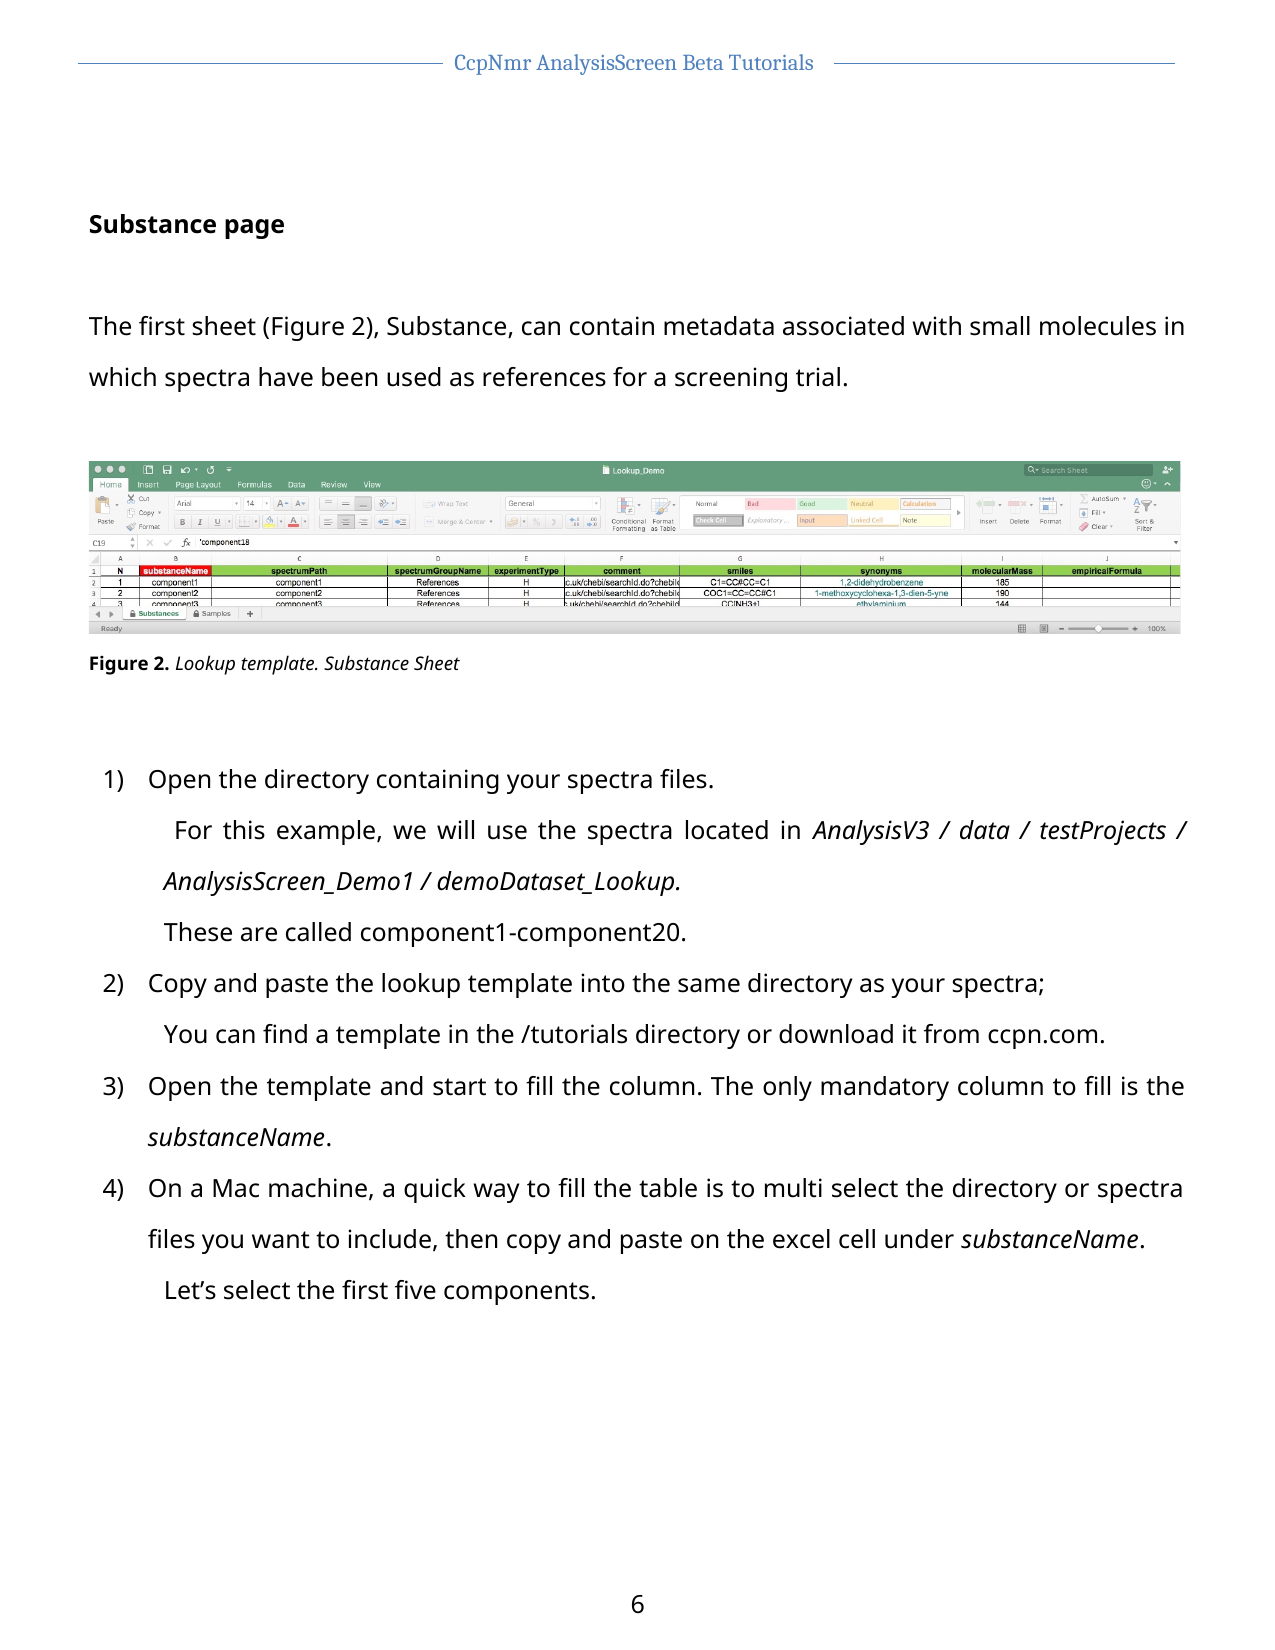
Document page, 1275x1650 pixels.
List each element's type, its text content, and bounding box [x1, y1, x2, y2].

list These are called component1-component20. [164, 915, 1186, 949]
picture [88, 461, 1181, 634]
text Figure 2. Lookup template. Substance Sheet [89, 650, 1186, 676]
subtitle Substance page [89, 206, 1186, 241]
list On a Mac machine, a quick way to fill the table is to multi select the directory or spectra files you want to include, then copy and paste on the excel cell under substanceName. [124, 1170, 1186, 1255]
list Copy and paste the lookup template into the same directory as your spectra; [124, 966, 1186, 1000]
list For this example, we will use the spectra located in AnalysisV3 / data / testProjects / AnalysisScreen_Demo1 / demoDataset_Lookup. [164, 813, 1186, 898]
list Let’s select the first five components. [164, 1272, 1186, 1306]
list Open the directory containing your spectra files. [124, 762, 1186, 796]
list You can find a template in the /tutorials directory or download it from ccpn.com. [164, 1017, 1186, 1051]
list Open the template and start to fill the column. The only mandatory column to fill is the substanceName. [124, 1068, 1186, 1153]
text The first sheet (Figure 2), Substance, can contain metadata associated with small molecules in which spectra have been used as references for a screening trial. [89, 308, 1186, 394]
